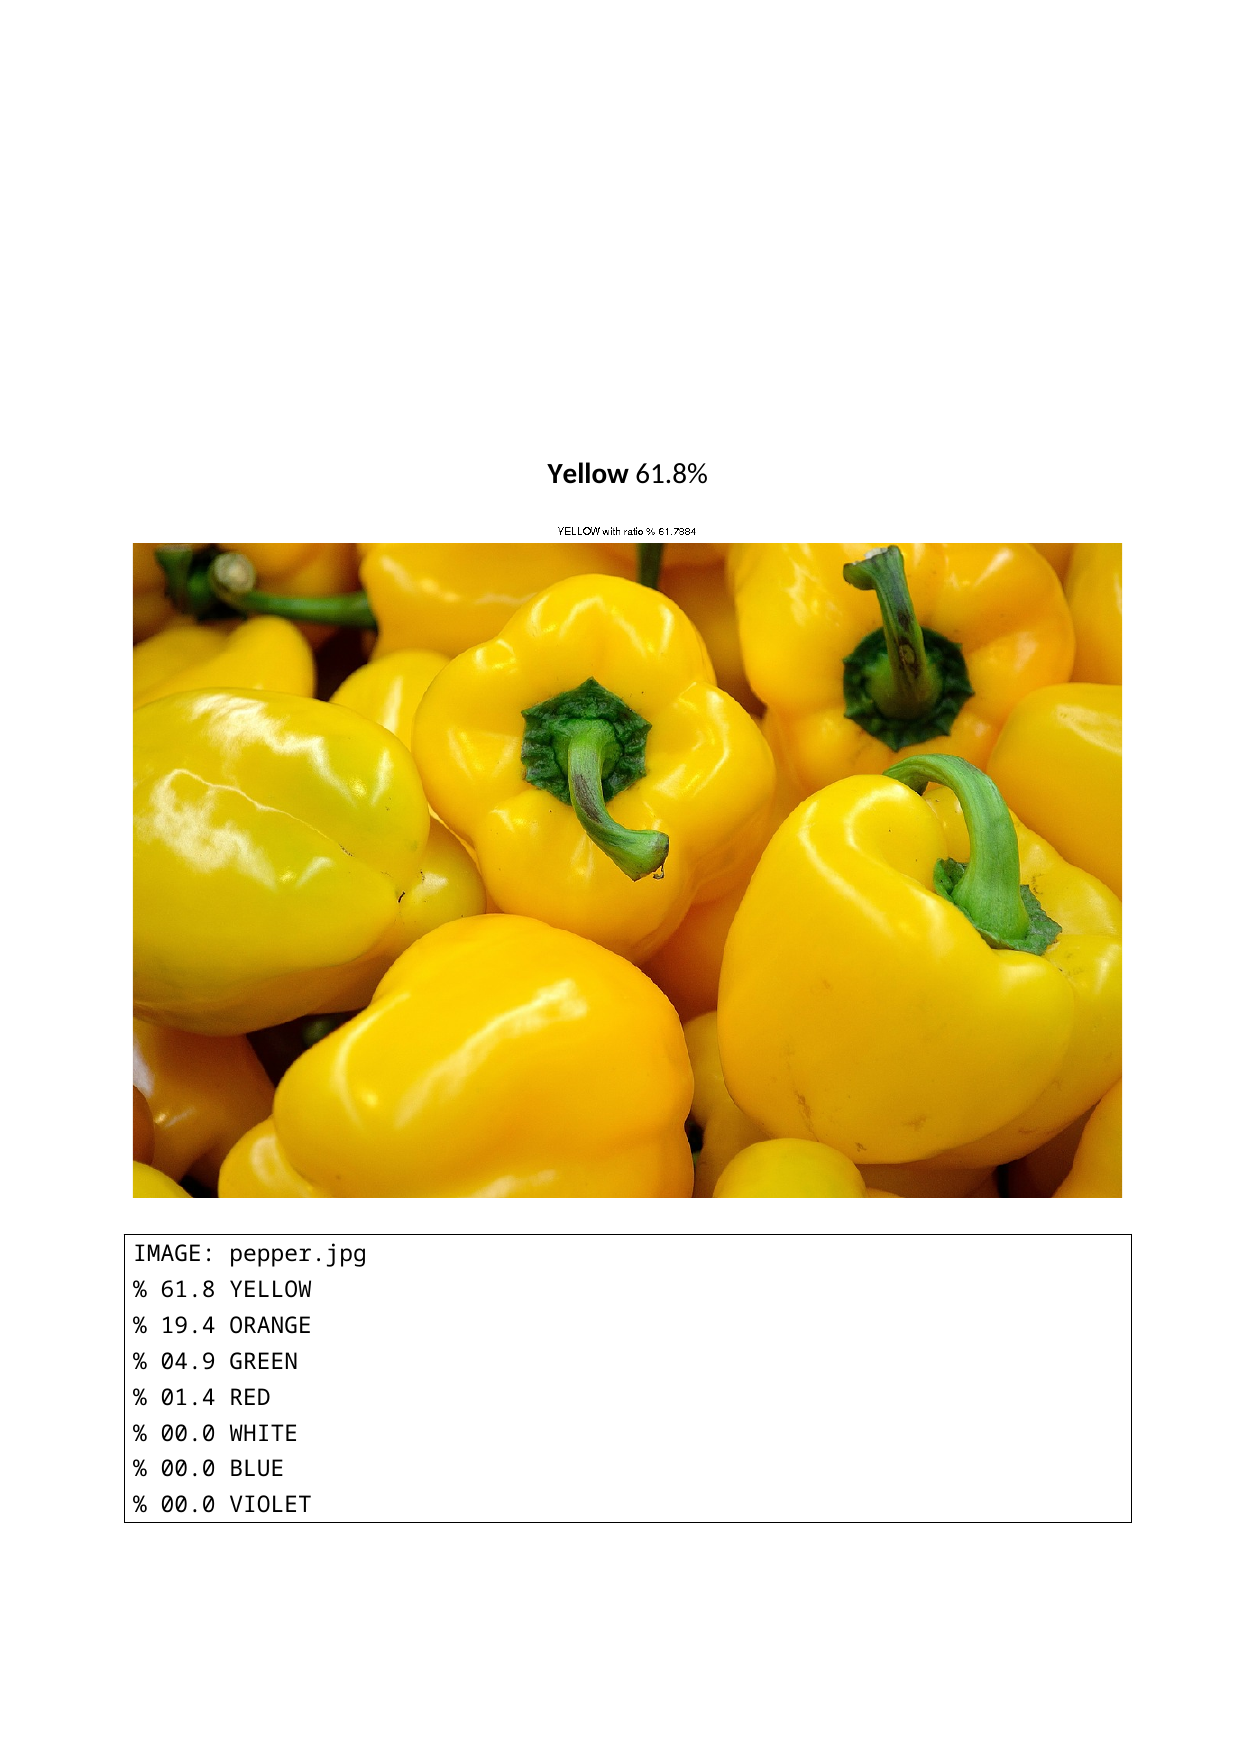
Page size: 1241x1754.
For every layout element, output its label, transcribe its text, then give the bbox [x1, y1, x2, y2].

text IMAGE: pepper.jpg [125, 1235, 1131, 1268]
picture [132, 527, 1123, 1198]
text % 01.4 RED [125, 1377, 1131, 1412]
text % 00.0 WHITE [125, 1413, 1131, 1448]
text % 00.0 BLUE [125, 1449, 1131, 1484]
text % 00.0 VIOLET [125, 1485, 1131, 1522]
text % 04.9 GREEN [125, 1341, 1131, 1376]
text Yellow 61.8% [133, 455, 1122, 490]
text % 61.8 YELLOW [125, 1269, 1131, 1304]
text % 19.4 ORANGE [125, 1306, 1131, 1340]
